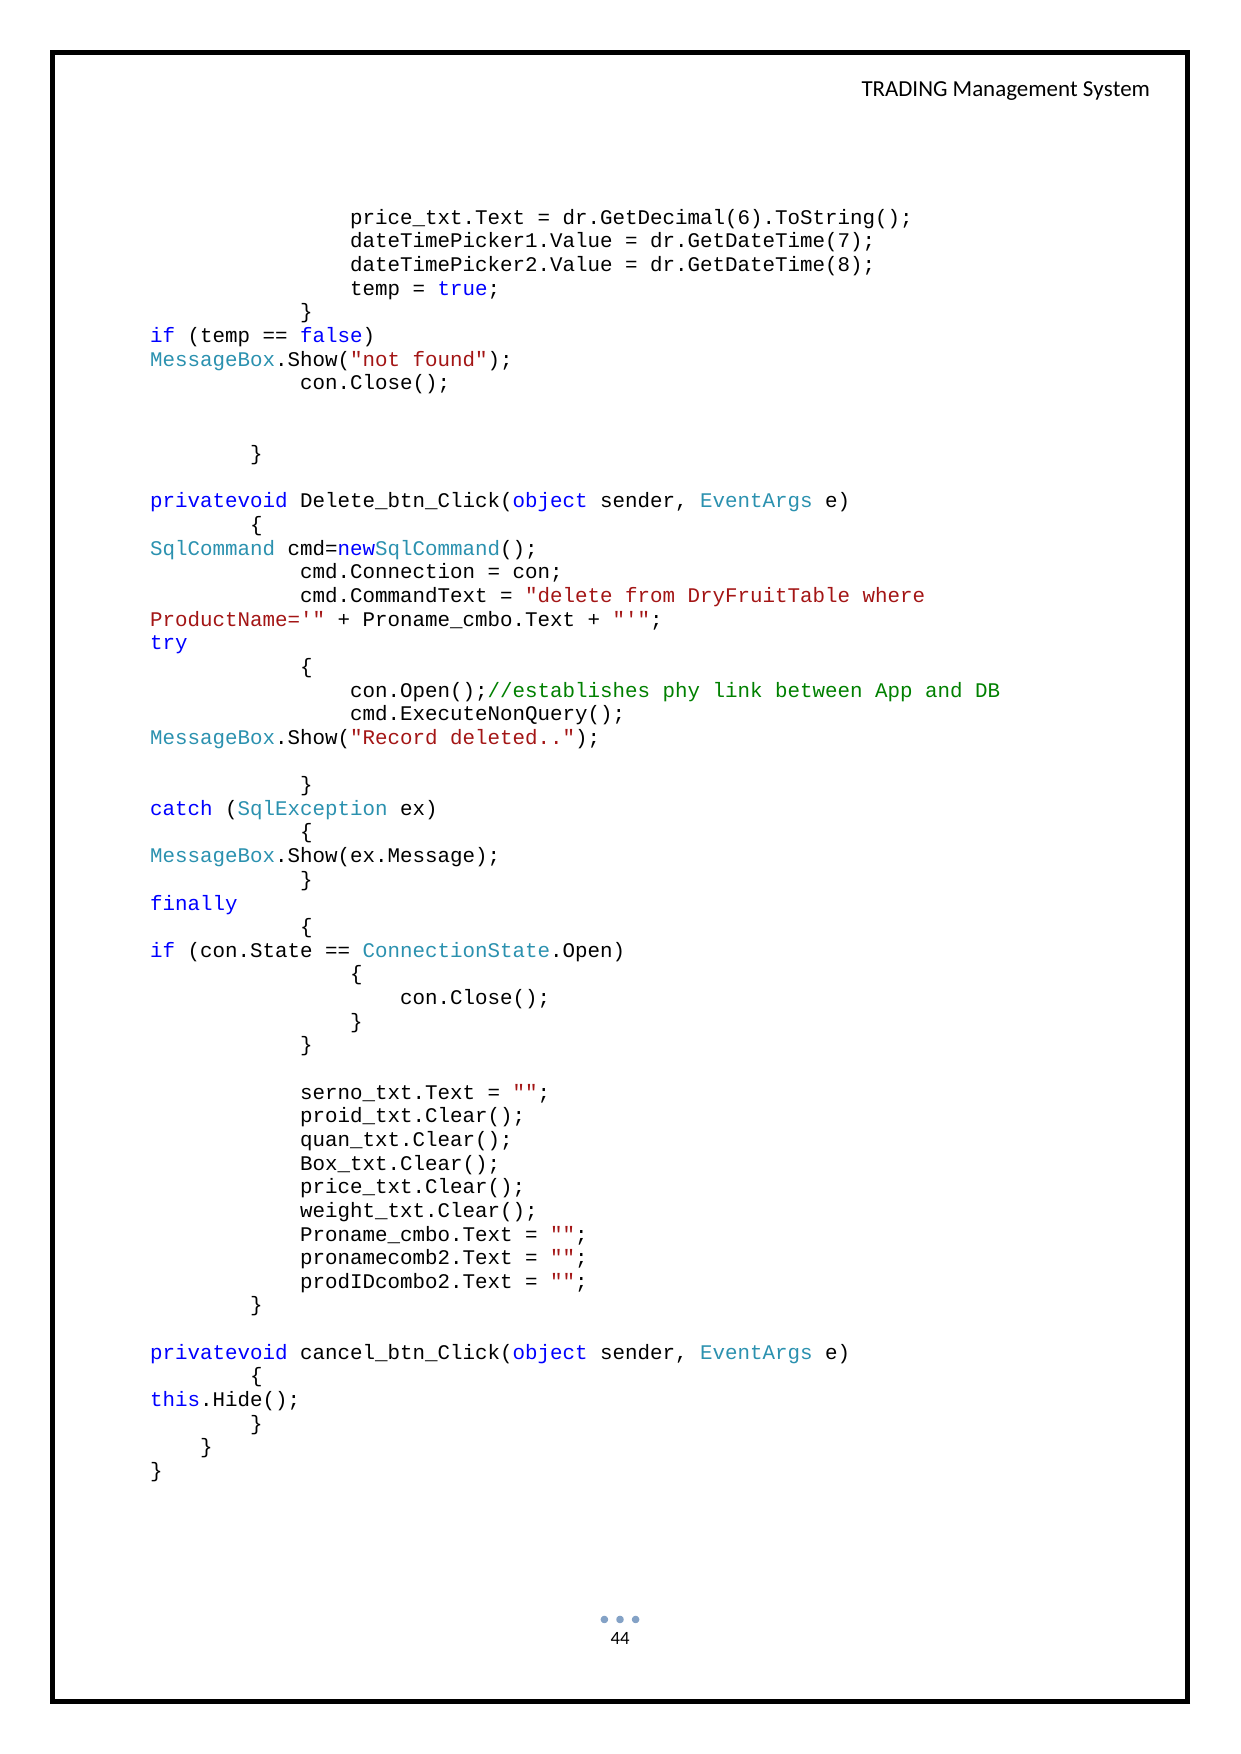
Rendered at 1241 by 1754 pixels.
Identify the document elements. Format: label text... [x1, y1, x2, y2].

text MessageBox.Show("Record deleted.."); [150, 727, 1090, 751]
text MessageBox.Show("not found"); [150, 349, 1090, 372]
text privatevoid cancel_btn_Click(object sender, EventArgs e) [150, 1342, 1090, 1365]
text if (con.State == ConnectionState.Open) [150, 940, 1090, 963]
text pronamecomb2.Text = ""; [150, 1247, 1090, 1271]
text serno_txt.Text = ""; [150, 1082, 1090, 1105]
text this.Hide(); [150, 1389, 1090, 1413]
text con.Close(); [150, 372, 1090, 396]
text } [150, 443, 1090, 467]
text temp = true; [150, 278, 1090, 301]
text } [150, 774, 1090, 798]
text } [150, 1034, 1090, 1058]
text } [150, 869, 1090, 892]
text { [150, 963, 1090, 987]
text price_txt.Clear(); [150, 1176, 1090, 1200]
text } [150, 1294, 1090, 1318]
text } [150, 1413, 1090, 1436]
text MessageBox.Show(ex.Message); [150, 845, 1090, 869]
text } [150, 301, 1090, 325]
text } [150, 1436, 1090, 1460]
text weight_txt.Clear(); [150, 1200, 1090, 1223]
text cmd.ExecuteNonQuery(); [150, 703, 1090, 727]
text dateTimePicker2.Value = dr.GetDateTime(8); [150, 254, 1090, 278]
text { [150, 1365, 1090, 1389]
text privatevoid Delete_btn_Click(object sender, EventArgs e) [150, 491, 1090, 514]
text } [150, 1011, 1090, 1034]
text Box_txt.Clear(); [150, 1153, 1090, 1176]
text catch (SqlException ex) [150, 798, 1090, 822]
text cmd.Connection = con; [150, 561, 1090, 585]
text { [150, 916, 1090, 940]
text price_txt.Text = dr.GetDecimal(6).ToString(); [150, 207, 1090, 230]
text finally [150, 892, 1090, 916]
text cmd.CommandText = "delete from DryFruitTable where ProductName='" + Proname_cmbo.Text + "'"; [150, 585, 1090, 632]
text { [150, 656, 1090, 680]
text con.Open();//establishes phy link between App and DB [150, 680, 1090, 703]
text dateTimePicker1.Value = dr.GetDateTime(7); [150, 230, 1090, 254]
text con.Close(); [150, 987, 1090, 1011]
text quan_txt.Clear(); [150, 1129, 1090, 1153]
text { [150, 822, 1090, 845]
text SqlCommand cmd=newSqlCommand(); [150, 538, 1090, 561]
text if (temp == false) [150, 325, 1090, 349]
text Proname_cmbo.Text = ""; [150, 1223, 1090, 1247]
text proid_txt.Clear(); [150, 1105, 1090, 1129]
text prodIDcombo2.Text = ""; [150, 1271, 1090, 1294]
text try [150, 632, 1090, 656]
text } [150, 1460, 1090, 1484]
text { [150, 514, 1090, 538]
